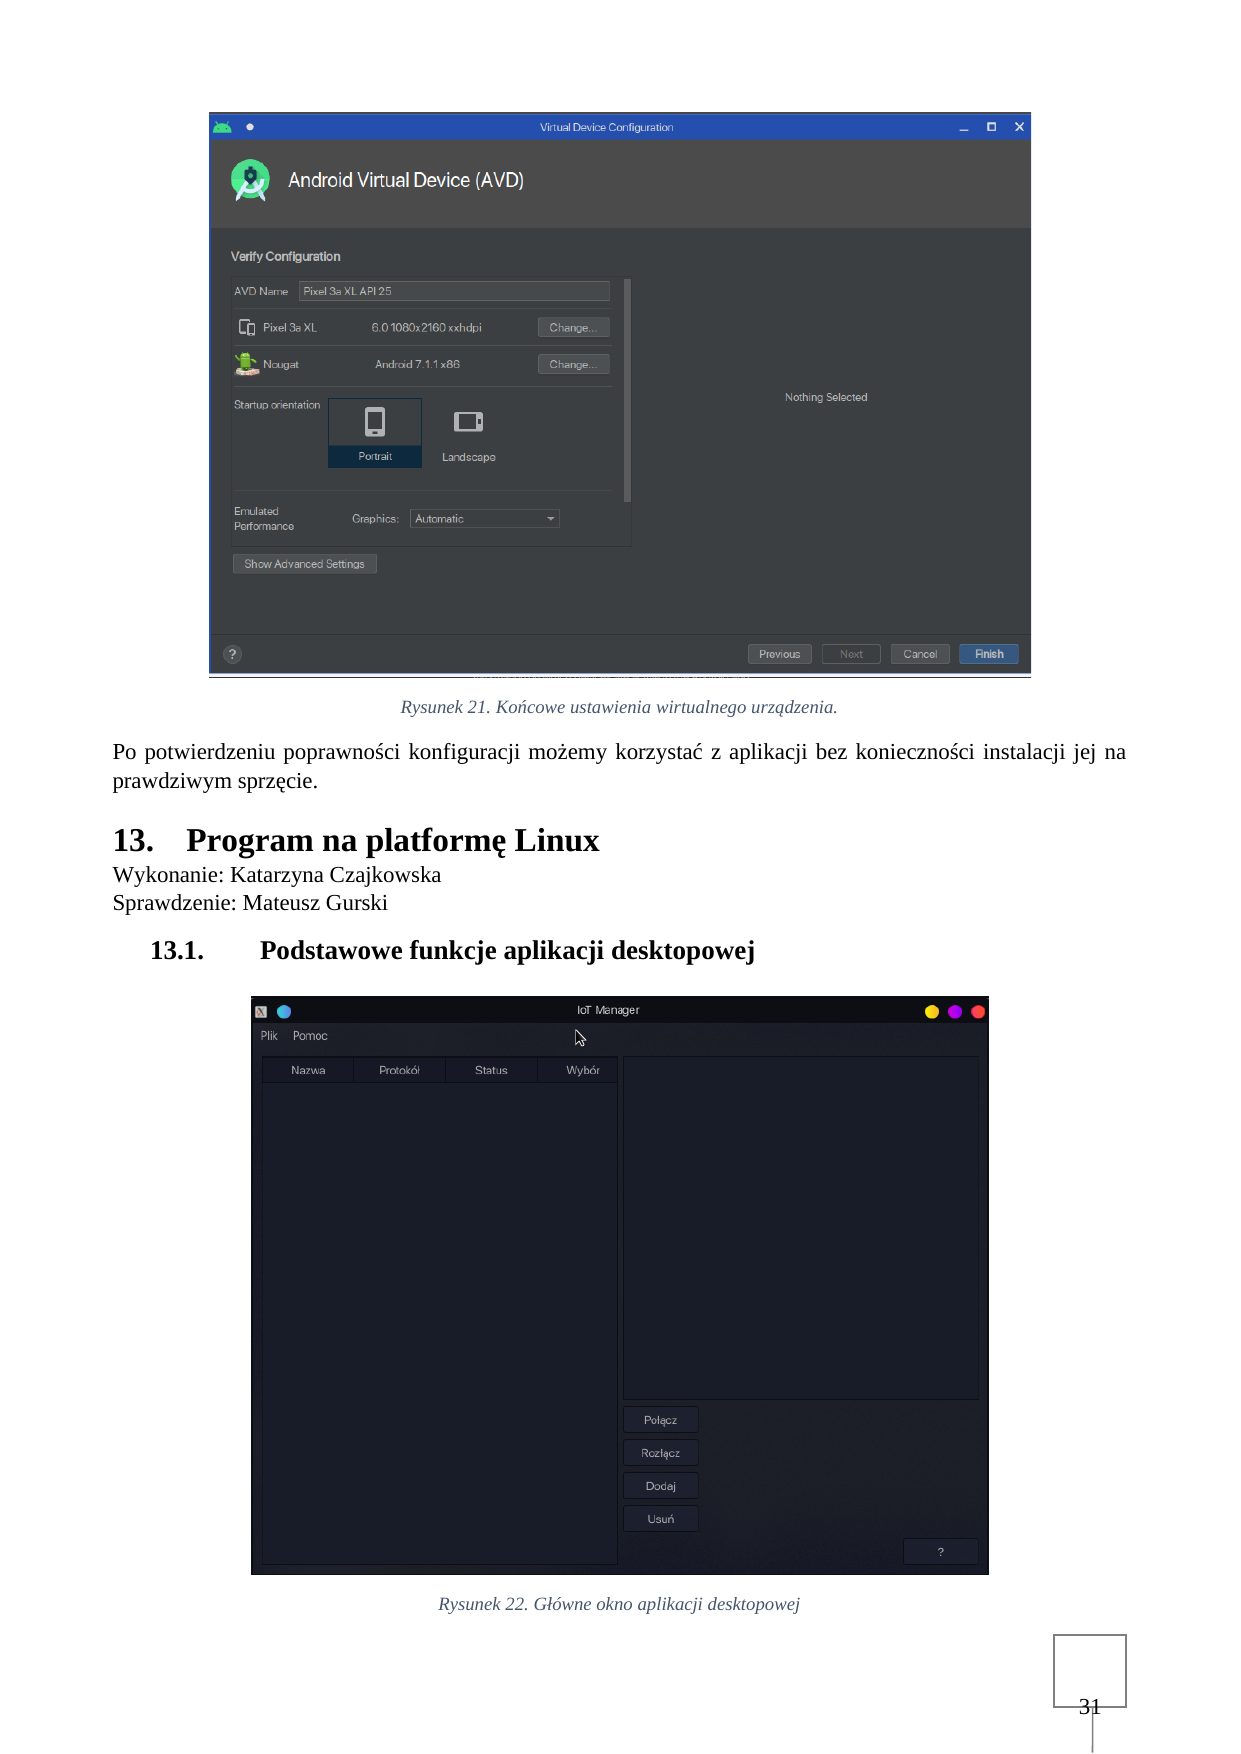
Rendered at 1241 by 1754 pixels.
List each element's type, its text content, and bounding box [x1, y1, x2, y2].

text Po potwierdzeniu poprawności konfiguracji możemy korzystać z aplikacji bez konieczności instalacji jej na prawdziwym sprzęcie. [112, 738, 1128, 793]
subtitle Podstawowe funkcje aplikacji desktopowej [150, 934, 1128, 966]
subtitle Program na platformę Linux [112, 820, 1128, 859]
picture [209, 112, 1032, 678]
text Wykonanie: Katarzyna Czajkowska Sprawdzenie: Mateusz Gurski [112, 861, 1128, 916]
picture [251, 996, 989, 1575]
